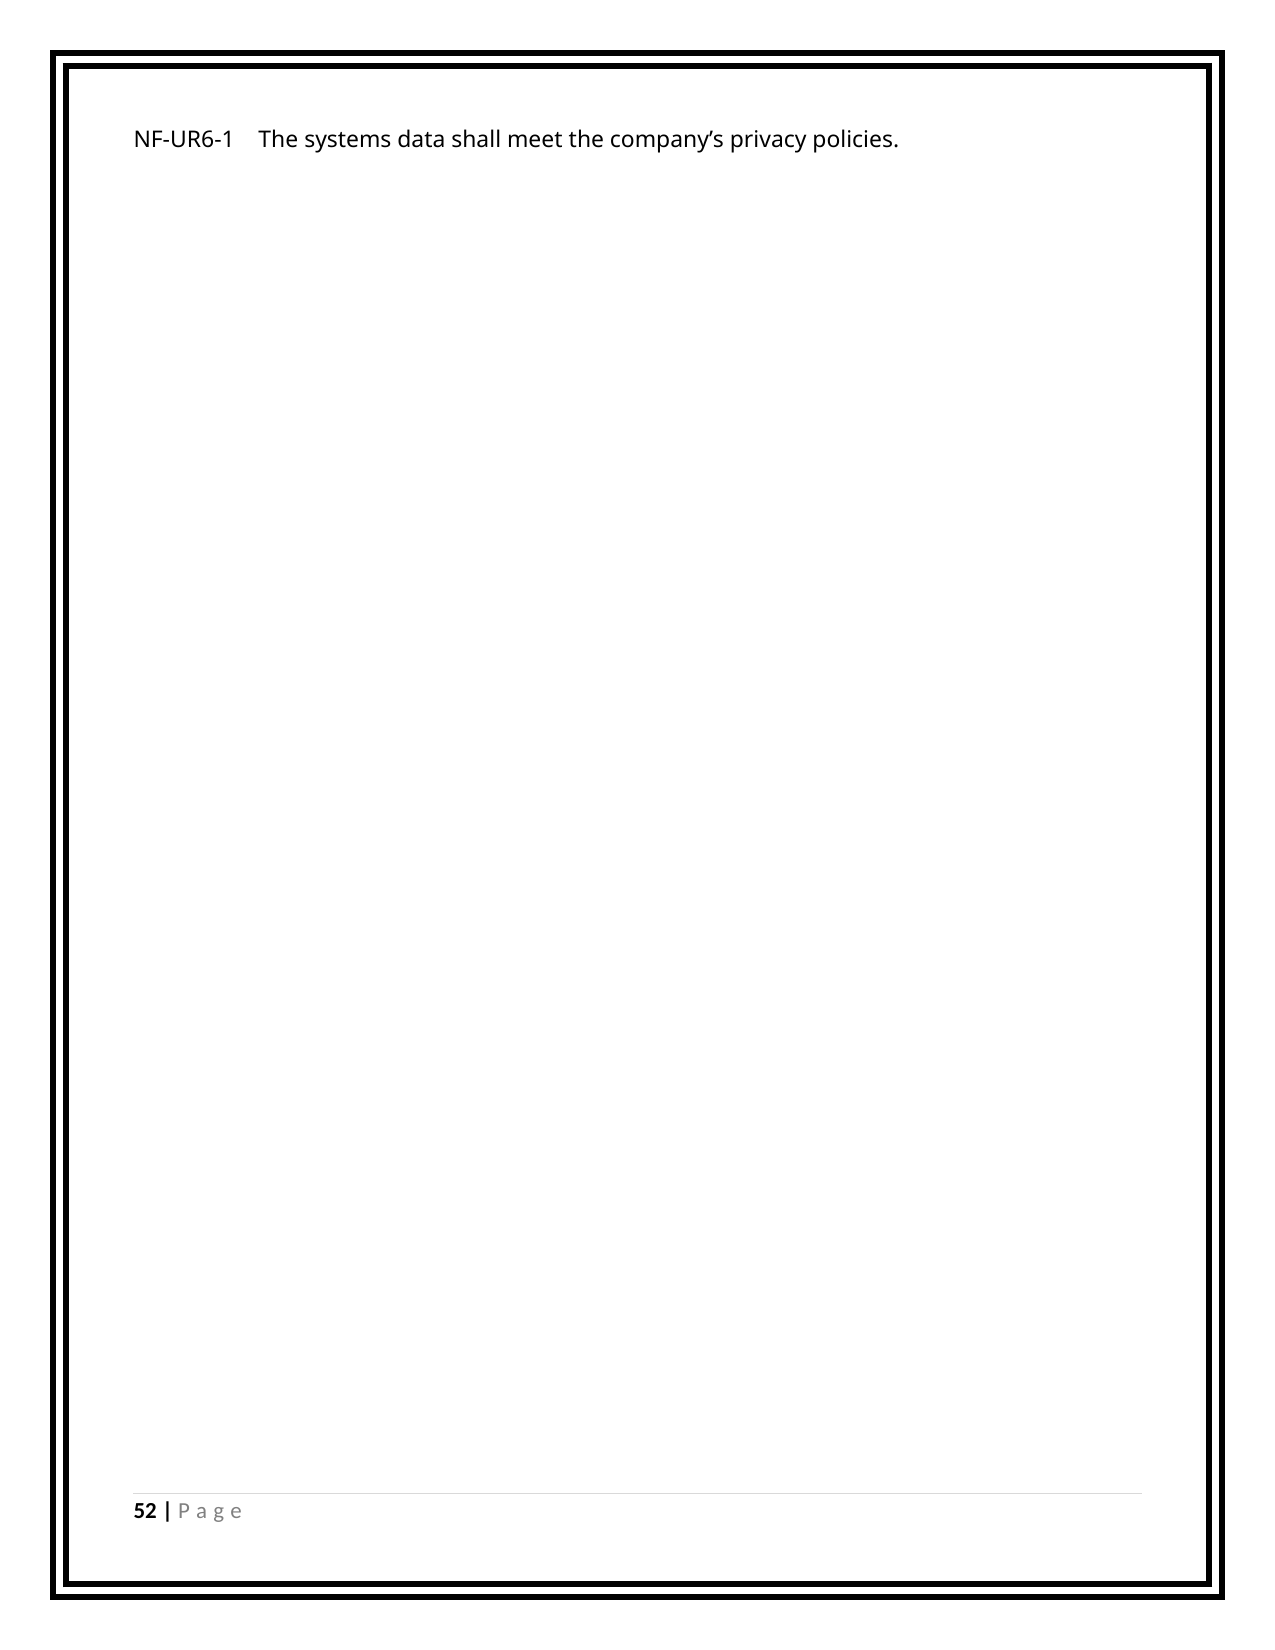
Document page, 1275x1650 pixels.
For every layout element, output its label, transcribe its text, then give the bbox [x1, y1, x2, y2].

text NF-UR6-1 The systems data shall meet the company’s privacy policies. [133, 123, 1142, 154]
